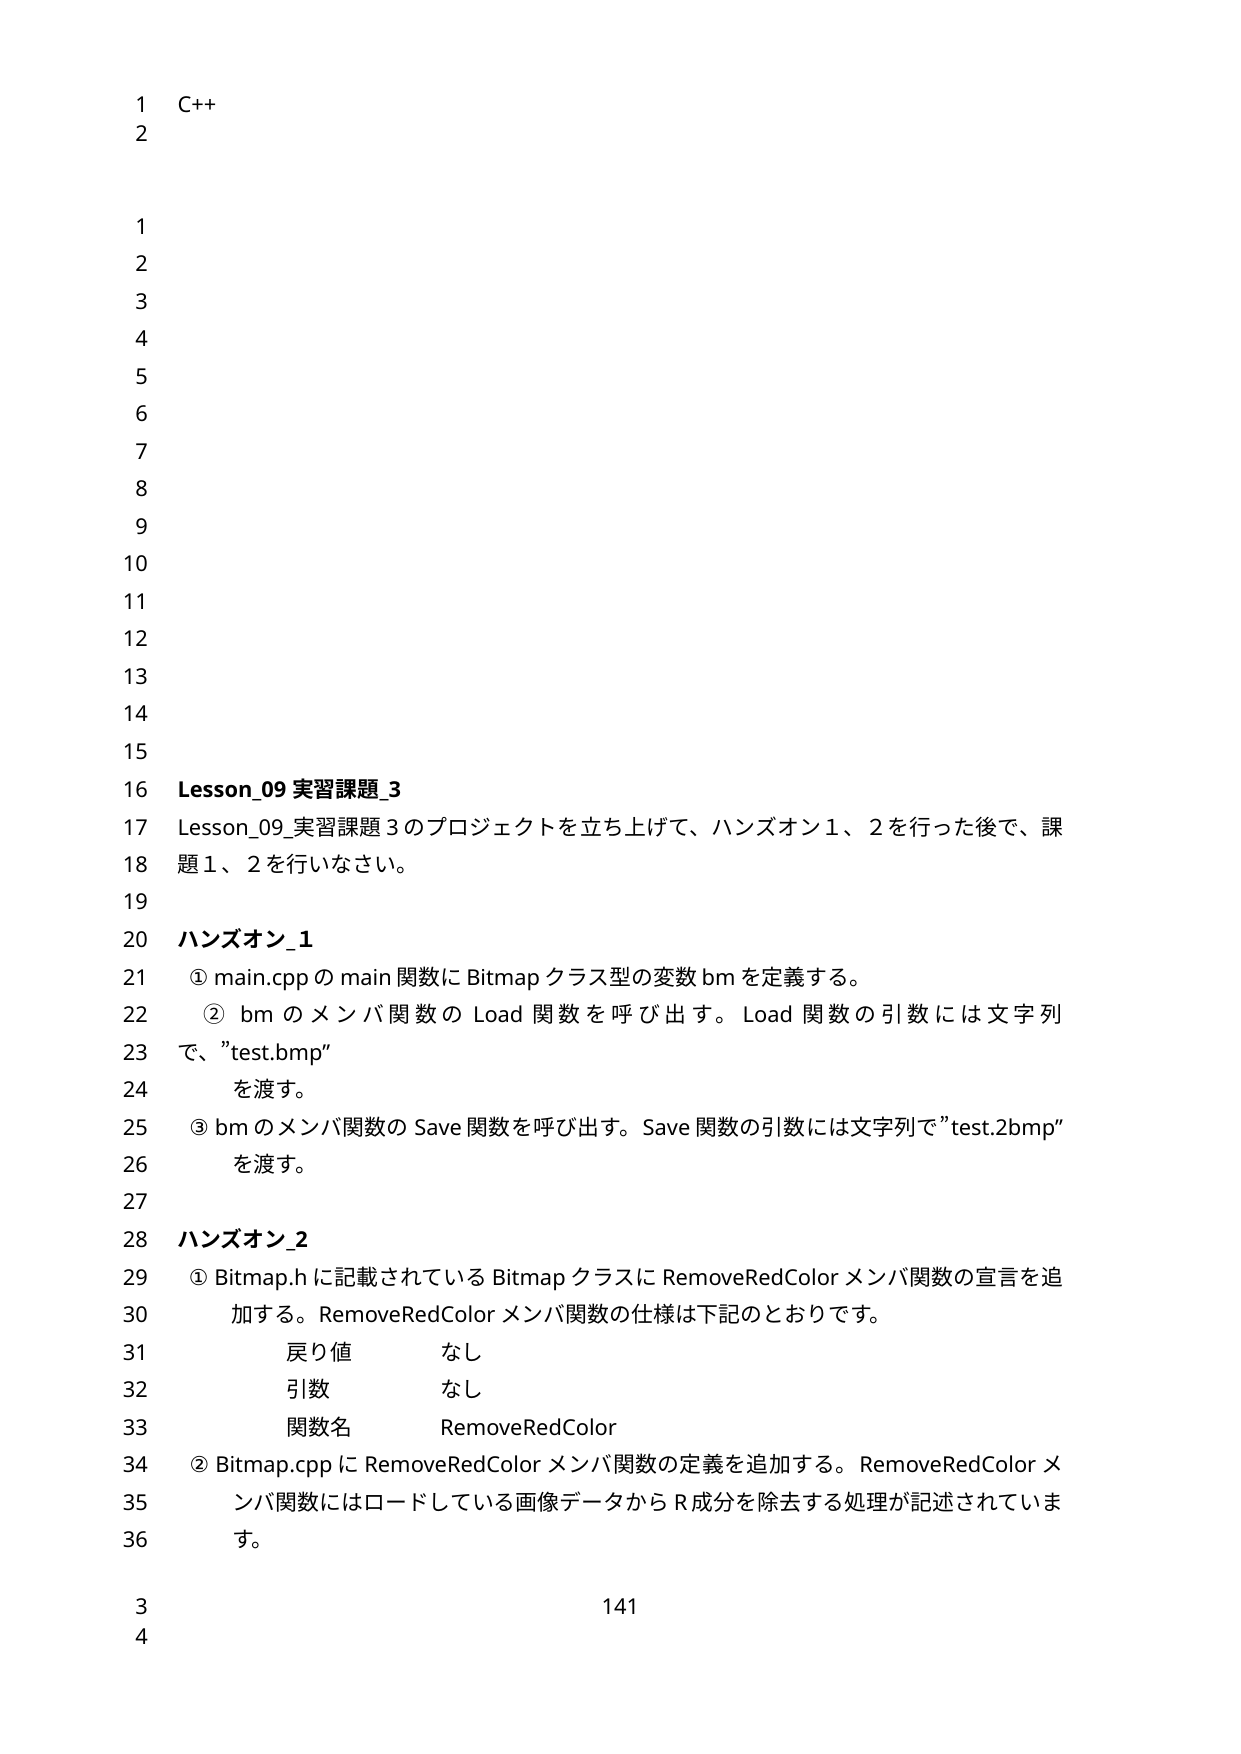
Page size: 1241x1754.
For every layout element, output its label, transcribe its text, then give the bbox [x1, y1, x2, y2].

text ② bmのメンバ関数のLoad関数を呼び出す。Load関数の引数には文字列で、”test.bmp” [177, 994, 1063, 1069]
text ① Bitmap.hに記載されているBitmapクラスにRemoveRedColorメンバ関数の宣言を追加する。RemoveRedColorメンバ関数の仕様は下記のとおりです。 [177, 1257, 1063, 1332]
text Lesson_09_実習課題3のプロジェクトを立ち上げて、ハンズオン１、２を行った後で、課題１、２を行いなさい。 [177, 807, 1063, 882]
text ハンズオン_2 [177, 1219, 1063, 1257]
text を渡す。 [177, 1069, 1063, 1107]
text ③ bmのメンバ関数のSave関数を呼び出す。Save関数の引数には文字列で”test.2bmp”を渡す。 [177, 1107, 1063, 1182]
text 関数名 RemoveRedColor [177, 1407, 1063, 1444]
text 引数 なし [177, 1369, 1063, 1407]
text ハンズオン_１ [177, 919, 1063, 957]
text 戻り値 なし [177, 1332, 1063, 1369]
text ② Bitmap.cppにRemoveRedColorメンバ関数の定義を追加する。RemoveRedColorメンバ関数にはロードしている画像データからR成分を除去する処理が記述されています。 [177, 1444, 1063, 1557]
subtitle Lesson_09 実習課題_3 [177, 769, 1063, 807]
text ① main.cppのmain関数にBitmapクラス型の変数bmを定義する。 [177, 957, 1063, 994]
